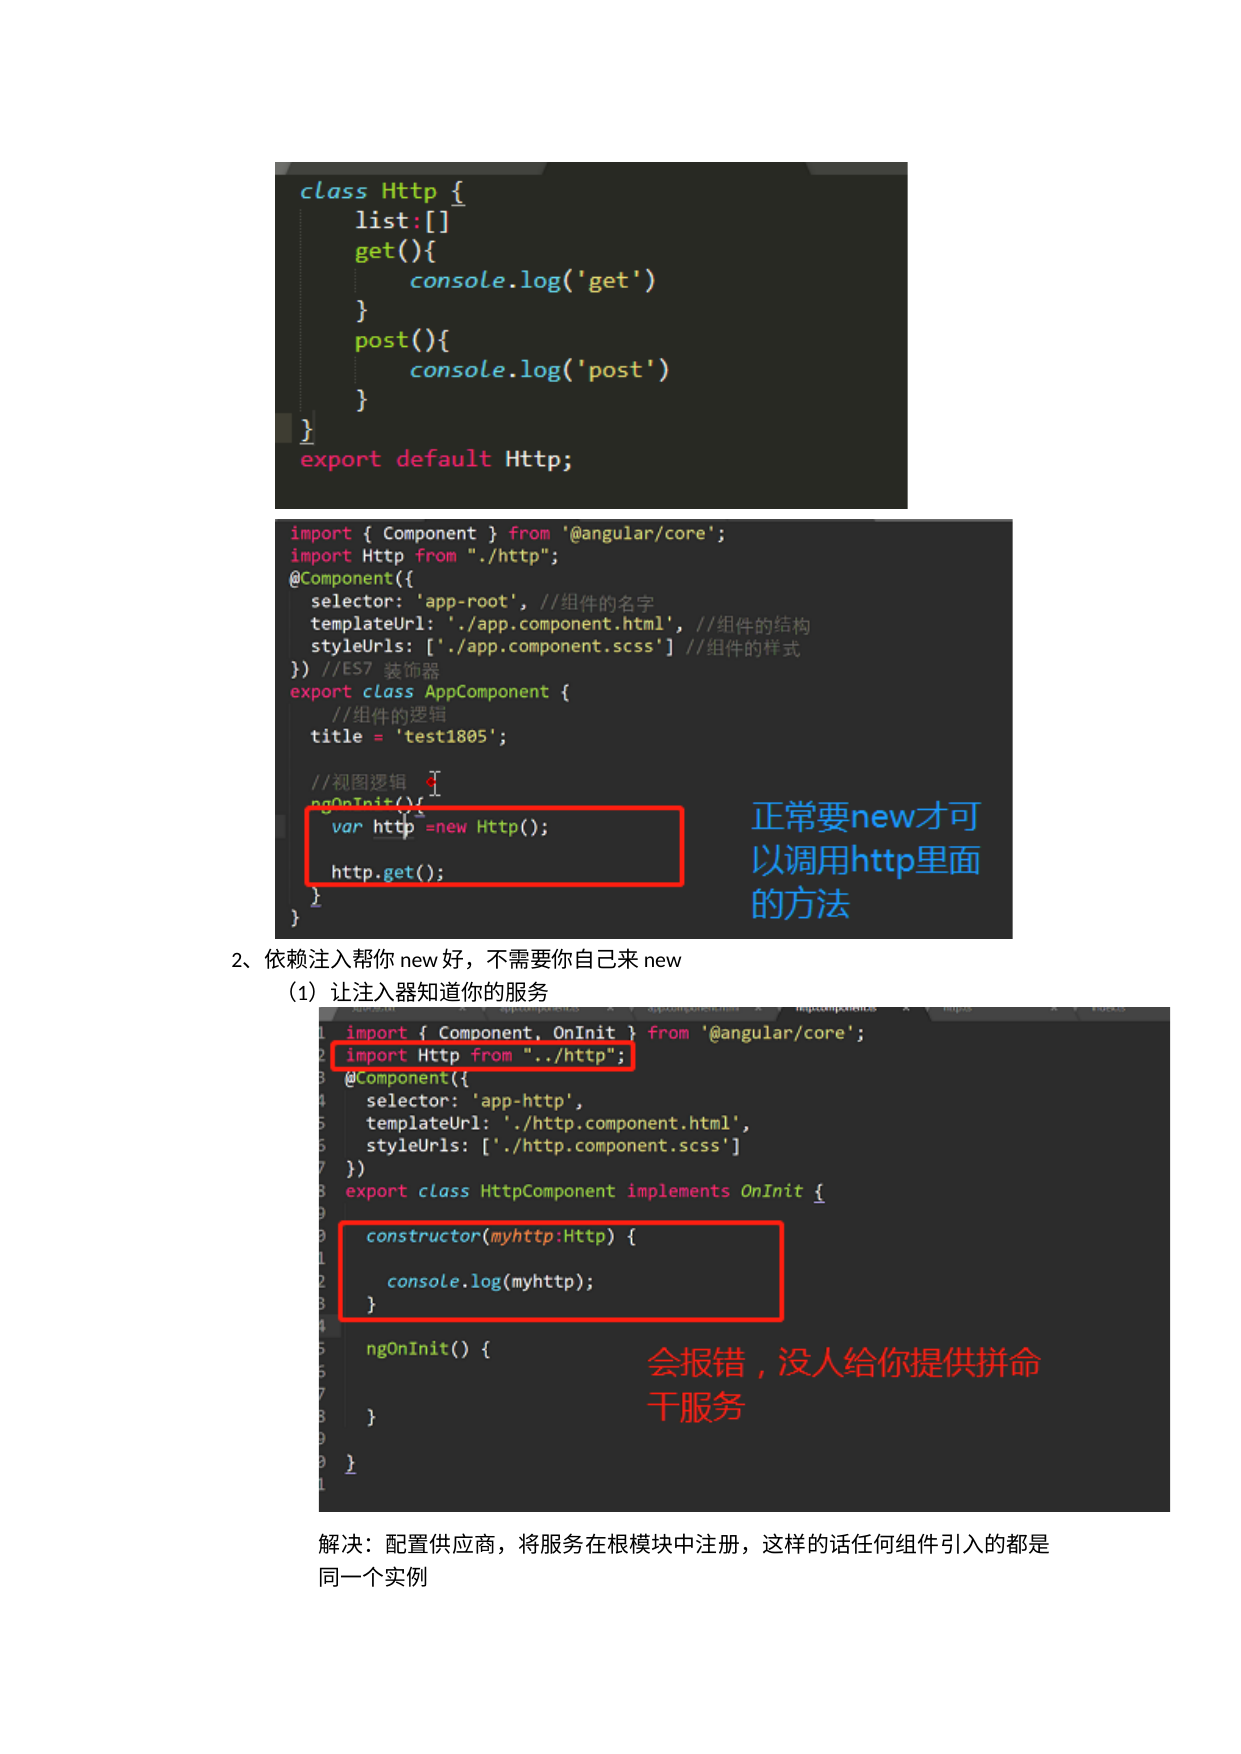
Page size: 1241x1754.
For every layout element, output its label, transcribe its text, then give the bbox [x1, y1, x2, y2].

text 2、依赖注入帮你new好，不需要你自己来new [187, 942, 1053, 974]
text （1）让注入器知道你的服务 [209, 974, 1053, 1007]
picture [318, 1007, 1171, 1512]
picture [275, 162, 908, 509]
text 解决：配置供应商，将服务在根模块中注册，这样的话任何组件引入的都是同一个实例 [319, 1527, 1053, 1592]
picture [275, 519, 1013, 939]
